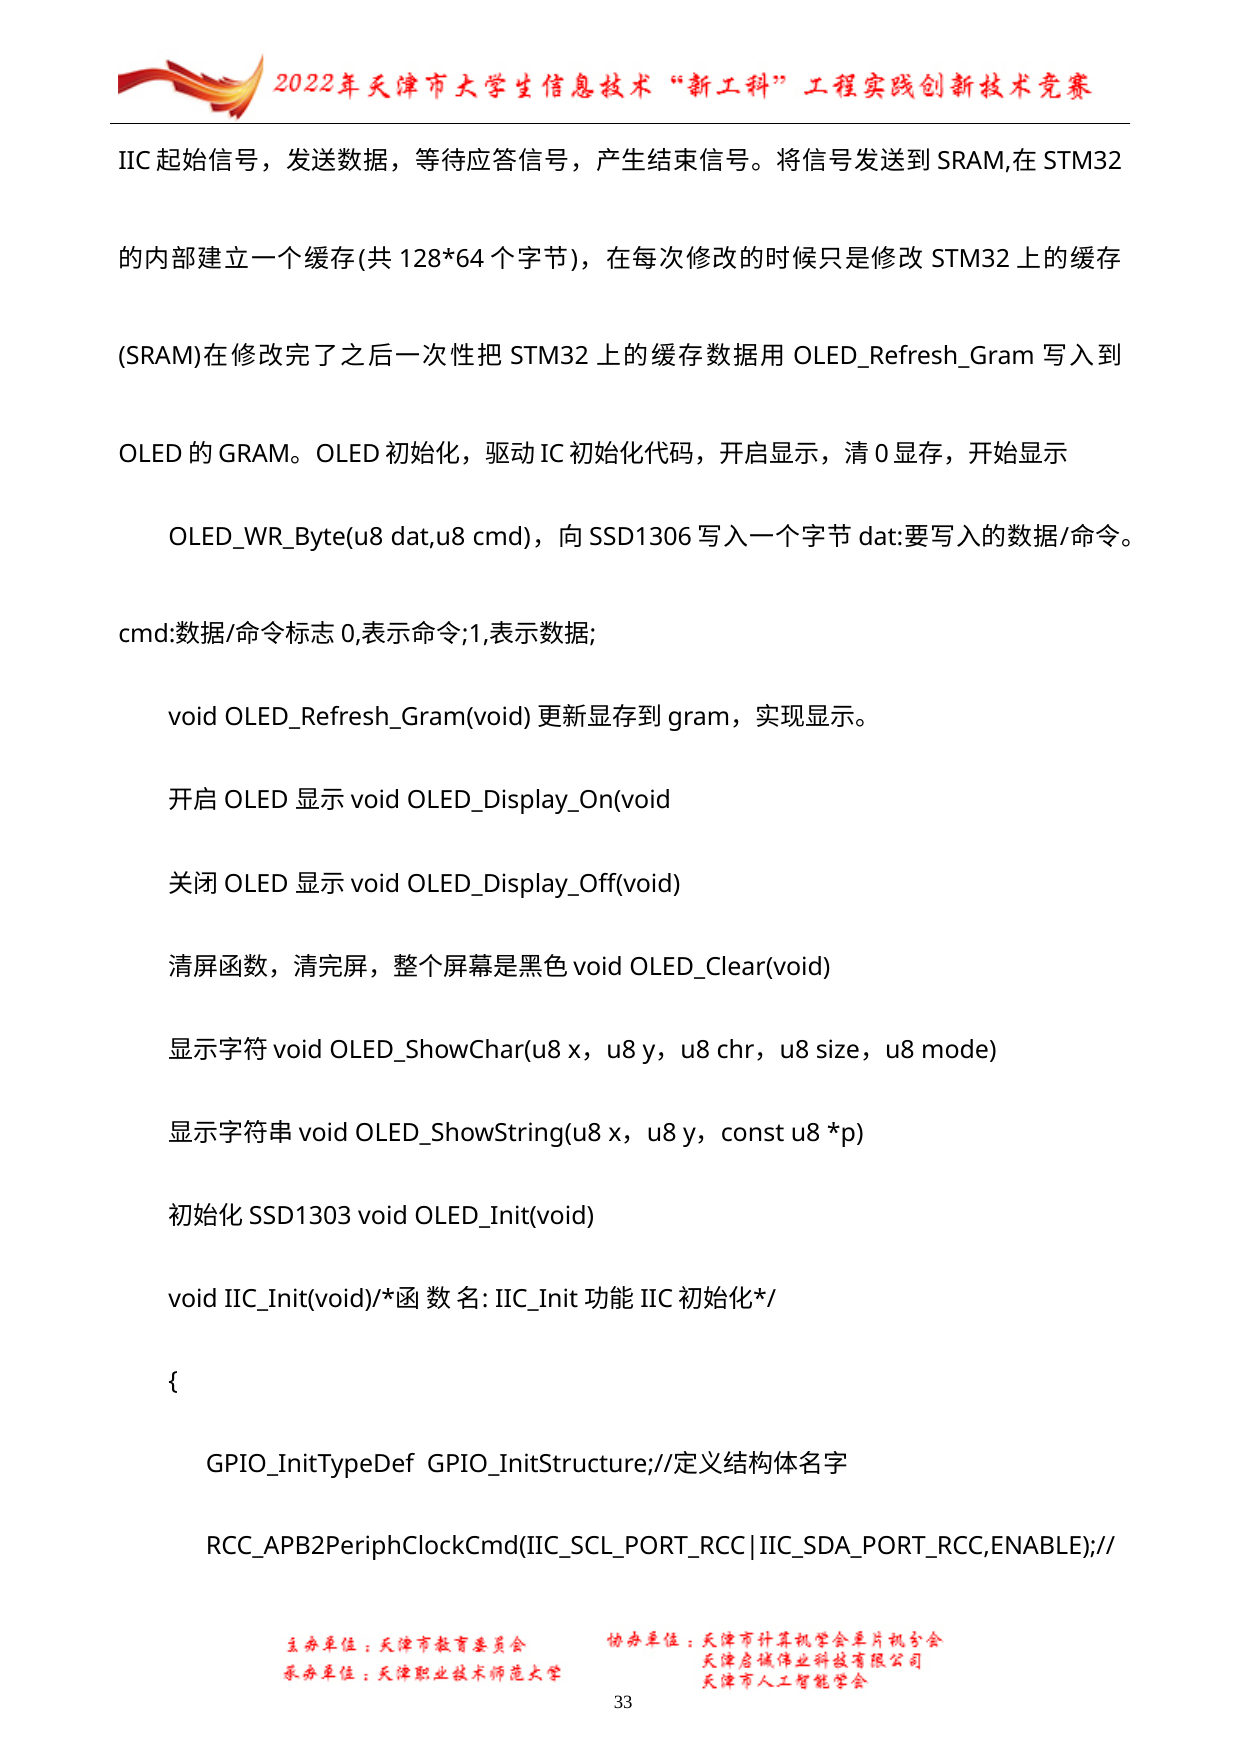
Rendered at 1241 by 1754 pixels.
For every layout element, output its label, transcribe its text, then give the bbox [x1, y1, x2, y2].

picture [118, 1623, 1122, 1695]
text OLED_WR_Byte(u8 dat,u8 cmd)，向SSD1306写入一个字节dat:要写入的数据/命令。cmd:数据/命令标志 0,表示命令;1,表示数据; [118, 502, 1122, 664]
text 清屏函数，清完屏，整个屏幕是黑色void OLED_Clear(void) [118, 932, 1122, 997]
text void IIC_Init(void)/*函 数 名: IIC_Init 功能 IIC初始化*/ [118, 1264, 1122, 1329]
text GPIO_InitTypeDef GPIO_InitStructure;//定义结构体名字 [118, 1429, 1122, 1494]
text 开启 OLED 显示 void OLED_Display_On(void [118, 766, 1122, 831]
picture [118, 49, 1122, 122]
text 初始化 SSD1303 void OLED_Init(void) [118, 1181, 1122, 1246]
text { [118, 1347, 1122, 1412]
text 关闭 OLED 显示 void OLED_Display_Off(void) [118, 849, 1122, 914]
text 显示字符串 void OLED_ShowString(u8 x，u8 y，const u8 *p) [118, 1098, 1122, 1163]
text 显示字符void OLED_ShowChar(u8 x，u8 y，u8 chr，u8 size，u8 mode) [118, 1015, 1122, 1080]
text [118, 1512, 1122, 1577]
text void OLED_Refresh_Gram(void) 更新显存到gram，实现显示。 [118, 682, 1122, 747]
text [118, 126, 1122, 484]
